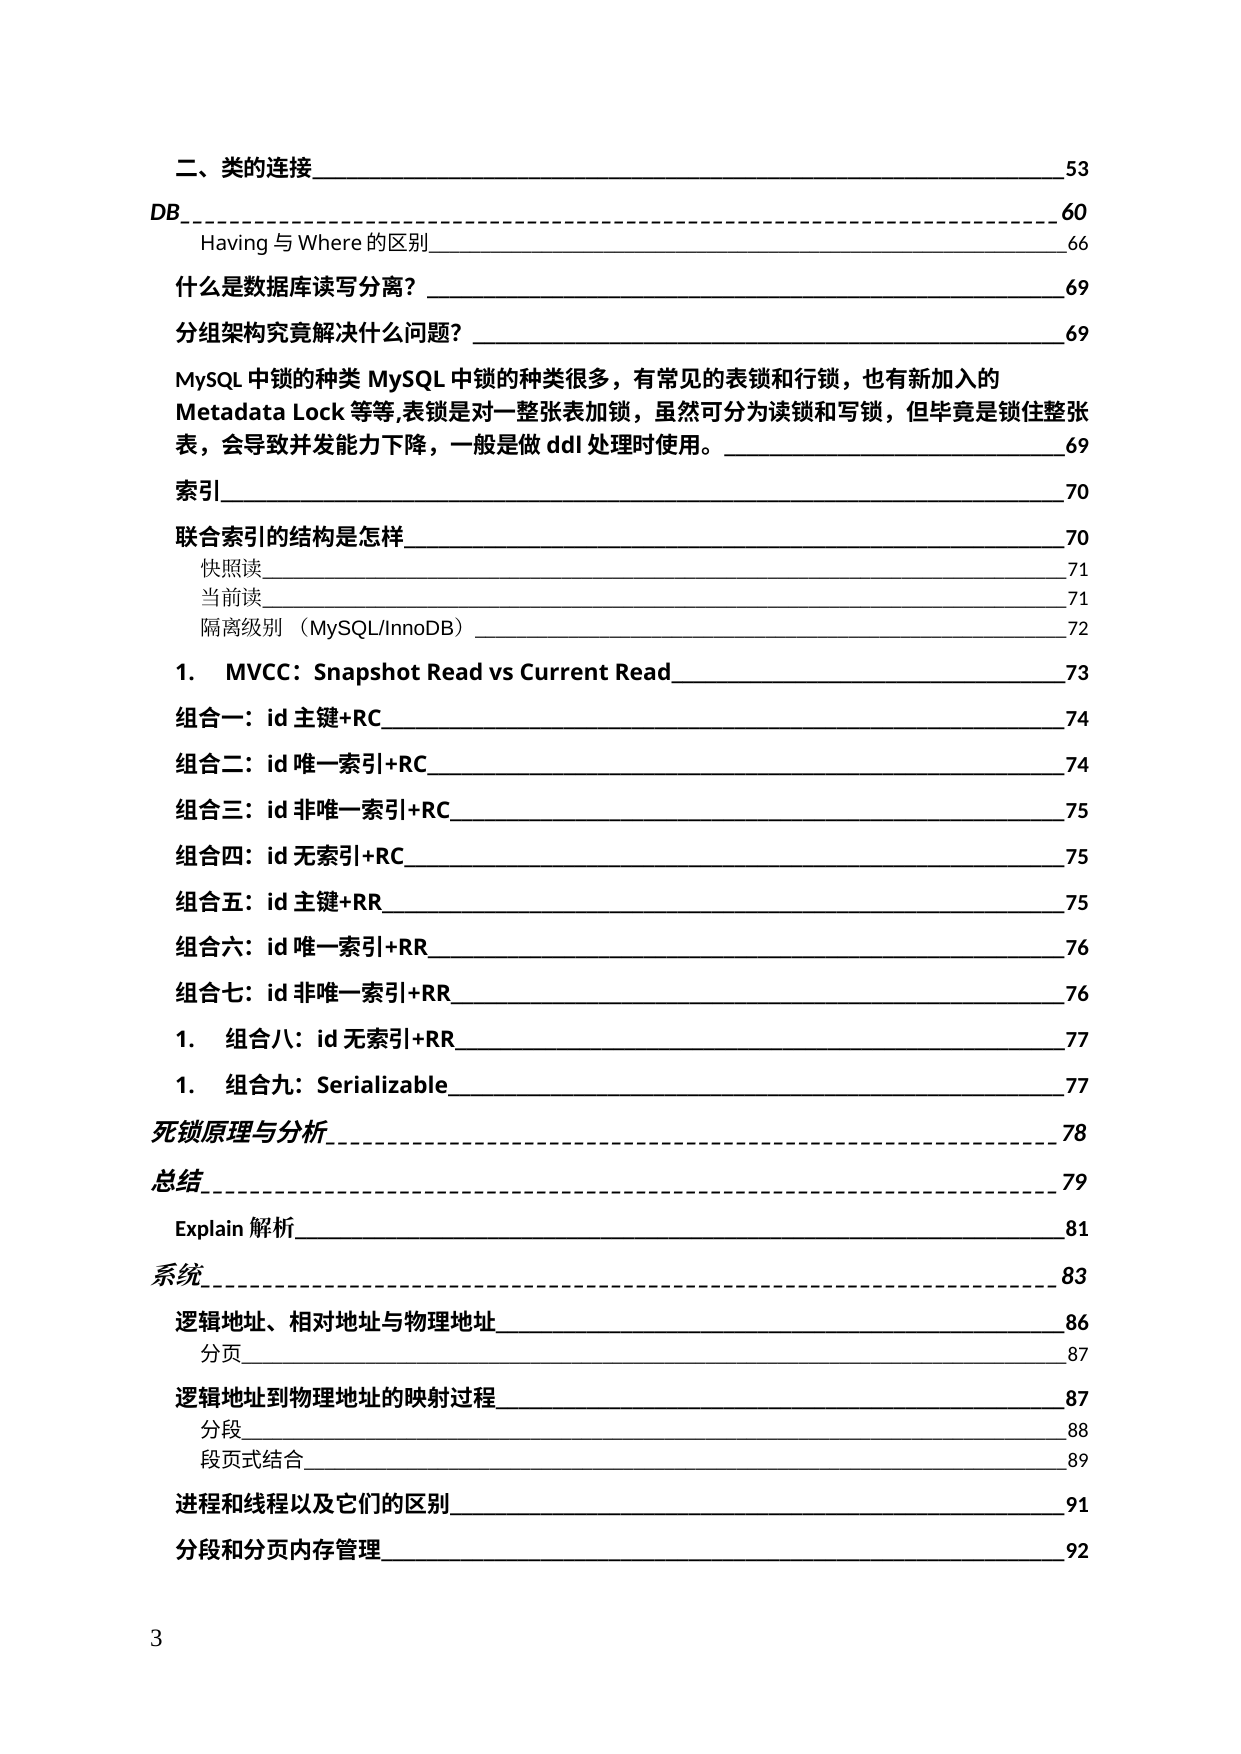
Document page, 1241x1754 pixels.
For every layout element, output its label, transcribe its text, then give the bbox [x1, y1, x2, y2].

text Having与Where的区别 66 [200, 226, 1090, 257]
text 1. 组合九：Serializable 77 [175, 1067, 1090, 1100]
text 1. MVCC：Snapshot Read vs Current Read 73 [175, 654, 1090, 687]
text 什么是数据库读写分离？ 69 [175, 269, 1090, 302]
text 逻辑地址、相对地址与物理地址 86 [175, 1304, 1090, 1337]
text 死锁原理与分析 78 [150, 1112, 1090, 1149]
text 索引 70 [175, 473, 1090, 506]
text 逻辑地址到物理地址的映射过程 87 [175, 1380, 1090, 1413]
text 组合五：id主键+RR 75 [175, 883, 1090, 917]
text 组合一：id主键+RC 74 [175, 700, 1090, 733]
text 系统 83 [150, 1255, 1090, 1291]
text 分段和分页内存管理 92 [175, 1532, 1090, 1565]
text 组合七：id非唯一索引+RR 76 [175, 975, 1090, 1008]
text 组合六：id唯一索引+RR 76 [175, 929, 1090, 962]
text 进程和线程以及它们的区别 91 [175, 1486, 1090, 1519]
text 联合索引的结构是怎样 70 [175, 519, 1090, 552]
text 1. 组合八：id无索引+RR 77 [175, 1021, 1090, 1054]
text 总结 79 [150, 1161, 1090, 1197]
text MySQL中锁的种类 MySQL中锁的种类很多，有常见的表锁和行锁，也有新加入的Metadata Lock等等,表锁是对一整张表加锁，虽然可分为读锁和写锁，但毕竟是锁住整张表，会导致并发能力下降，一般是做ddl处理时使用。 69 [175, 361, 1090, 461]
text 分页 87 [200, 1337, 1090, 1367]
text 组合四：id无索引+RC 75 [175, 837, 1090, 871]
text 快照读 71 [200, 552, 1090, 582]
text 段页式结合 89 [200, 1443, 1090, 1473]
text 分段 88 [200, 1413, 1090, 1443]
text 当前读 71 [200, 582, 1090, 612]
text 组合二：id唯一索引+RC 74 [175, 746, 1090, 779]
text Explain 解析 81 [175, 1210, 1090, 1243]
text 分组架构究竟解决什么问题？ 69 [175, 315, 1090, 348]
text DB 60 [150, 196, 1090, 226]
text 隔离级别 （MySQL/InnoDB） 72 [200, 612, 1090, 642]
text 组合三：id非唯一索引+RC 75 [175, 792, 1090, 825]
text 二、类的连接 53 [175, 150, 1090, 183]
